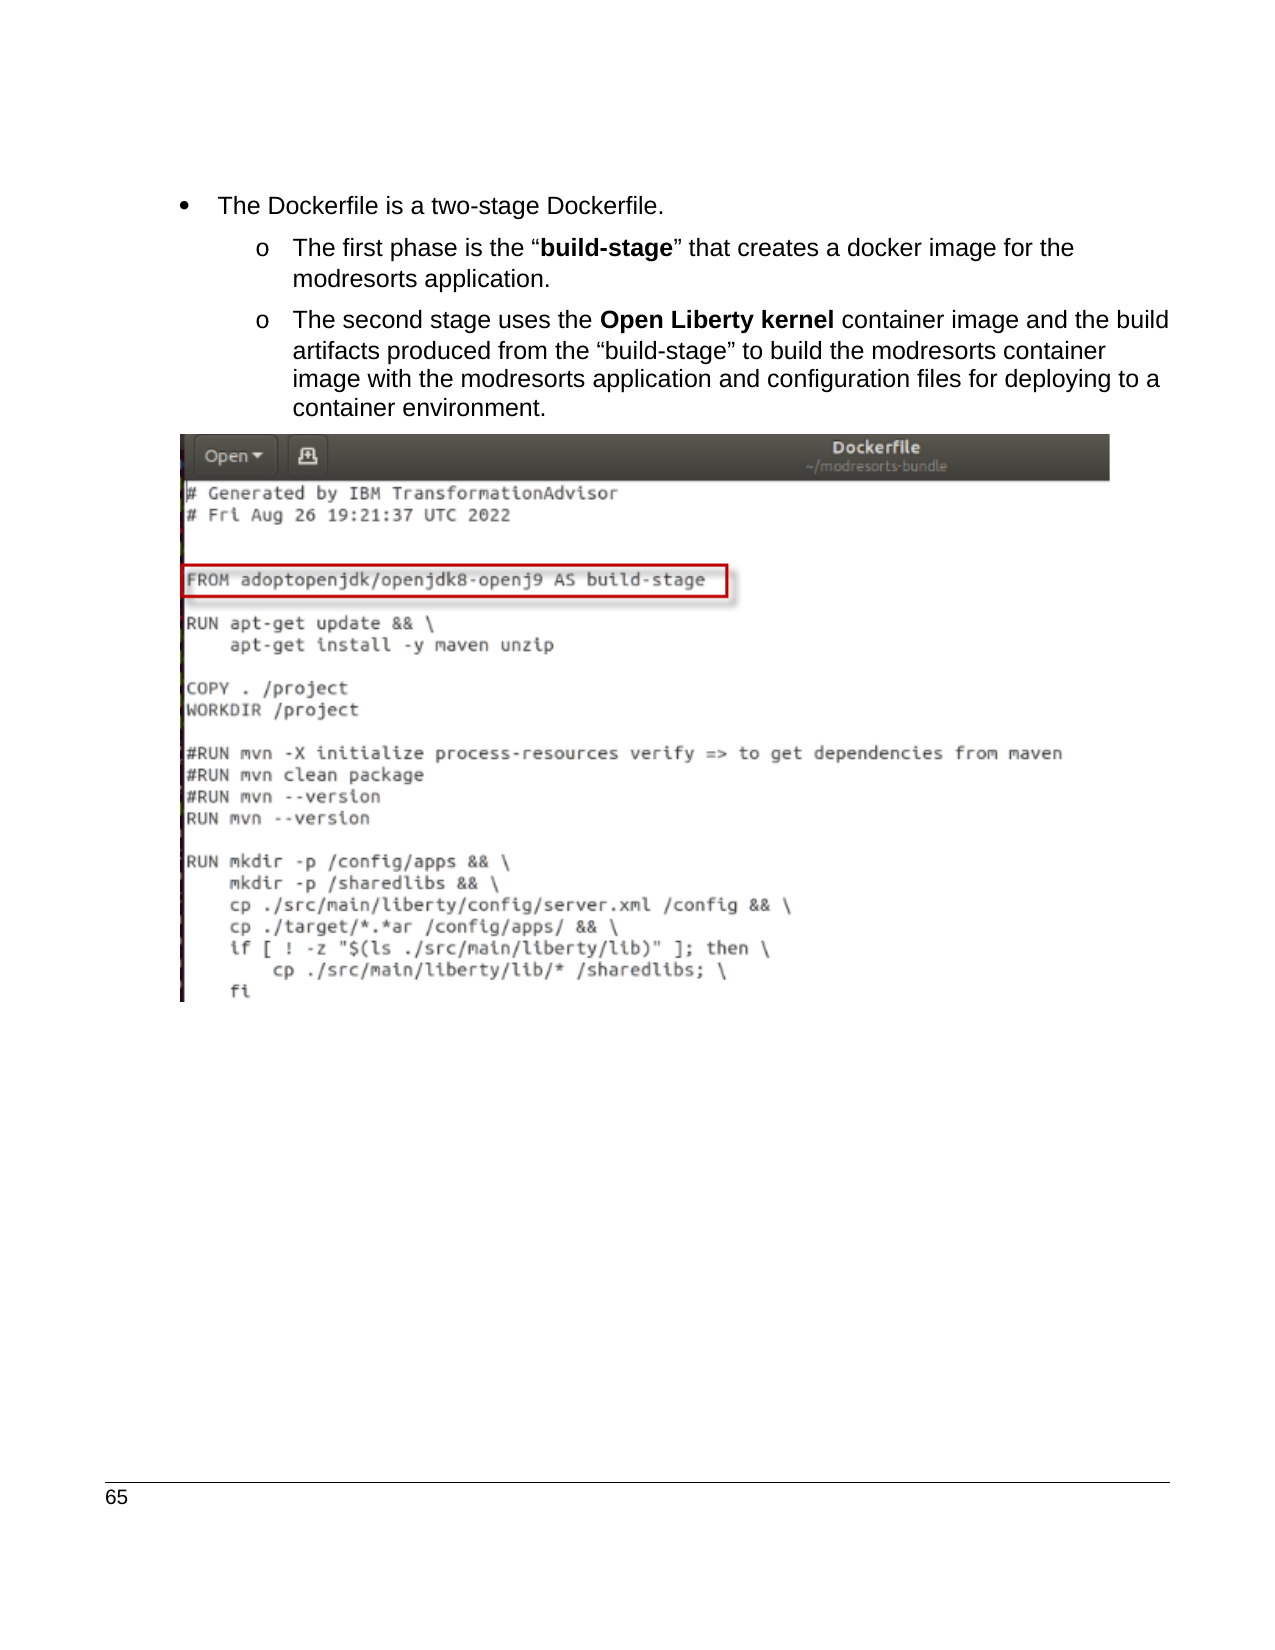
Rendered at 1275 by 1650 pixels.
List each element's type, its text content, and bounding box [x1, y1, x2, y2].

picture [180, 434, 1110, 1002]
list The first phase is the “build-stage” that creates a docker image for the modresorts application. [255, 233, 1170, 292]
list The second stage uses the Open Liberty kernel container image and the build artifacts produced from the “build-stage” to build the modresorts container image with the modresorts application and configuration files for deploying to a container environment. [255, 305, 1170, 422]
list The Dockerfile is a two-stage Dockerfile. [180, 191, 1170, 220]
